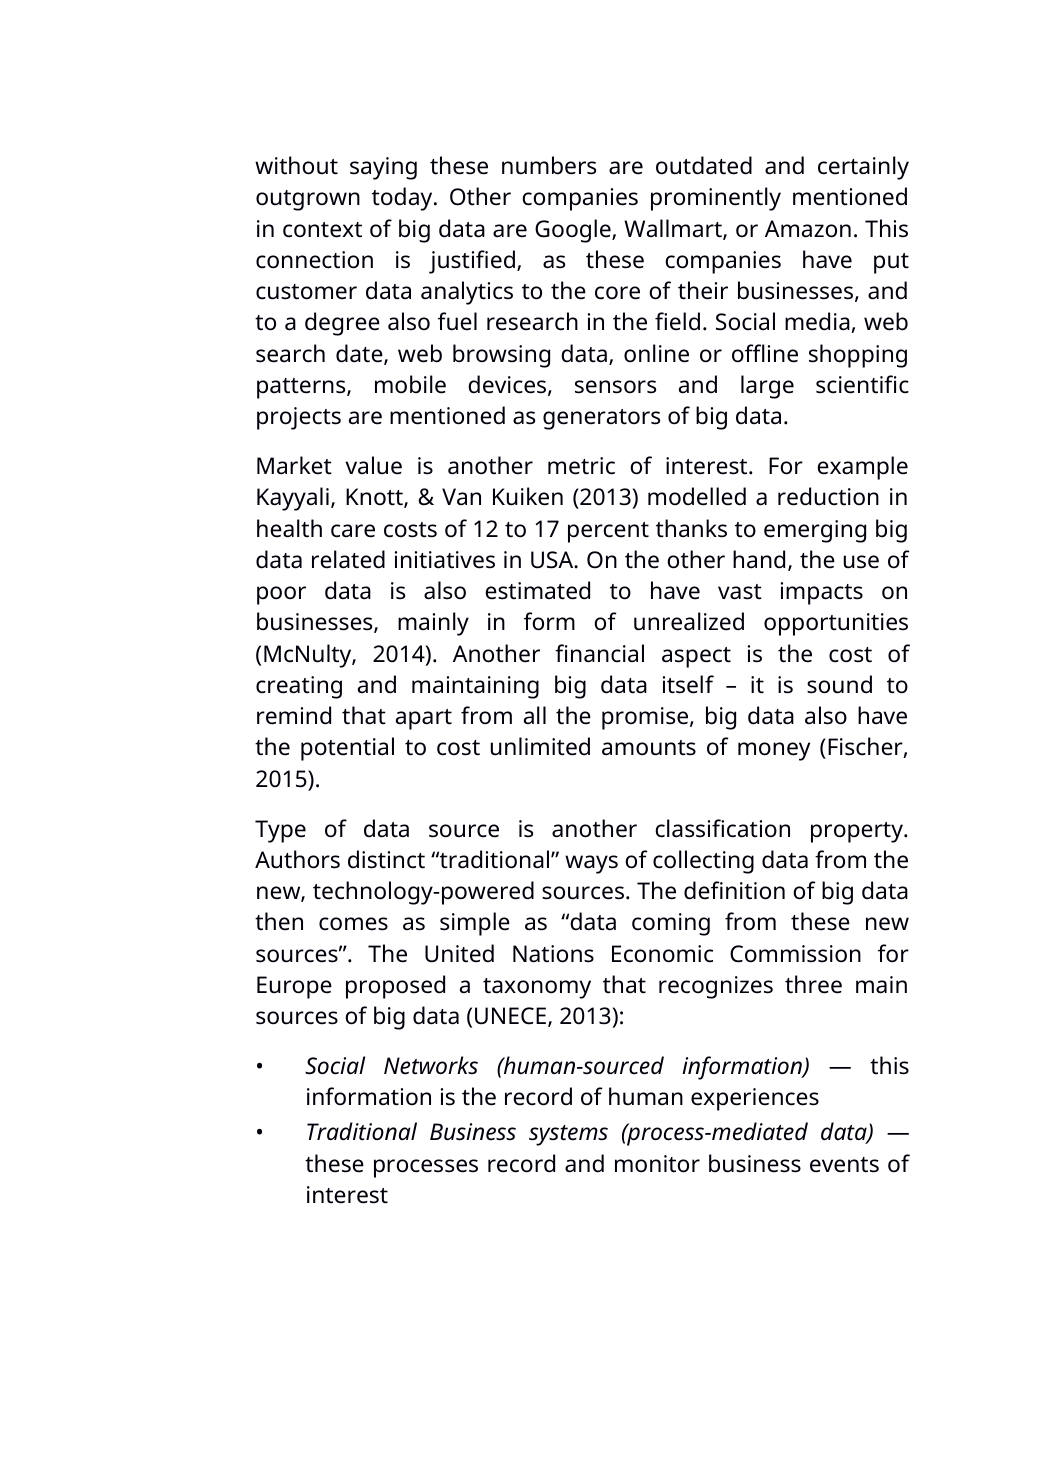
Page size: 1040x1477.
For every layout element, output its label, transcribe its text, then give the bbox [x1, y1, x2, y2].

list Traditional Business systems (process-mediated data) — these processes record and monitor business events of interest [255, 1116, 910, 1210]
list Social Networks (human-sourced information) — this information is the record of human experiences [255, 1050, 910, 1112]
text Type of data source is another classification property. Authors distinct “traditional” ways of collecting data from the new, technology-powered sources. The definition of big data then comes as simple as “data coming from these new sources”. The United Nations Economic Commission for Europe proposed a taxonomy that recognizes three main sources of big data (UNECE, 2013): [255, 812, 910, 1031]
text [255, 150, 910, 431]
text Market value is another metric of interest. For example Kayyali, Knott, & Van Kuiken (2013) modelled a reduction in health care costs of 12 to 17 percent thanks to emerging big data related initiatives in USA. On the other hand, the use of poor data is also estimated to have vast impacts on businesses, mainly in form of unrealized opportunities (McNulty, 2014). Another financial aspect is the cost of creating and maintaining big data itself – it is sound to remind that apart from all the promise, big data also have the potential to cost unlimited amounts of money (Fischer, 2015). [255, 450, 910, 794]
